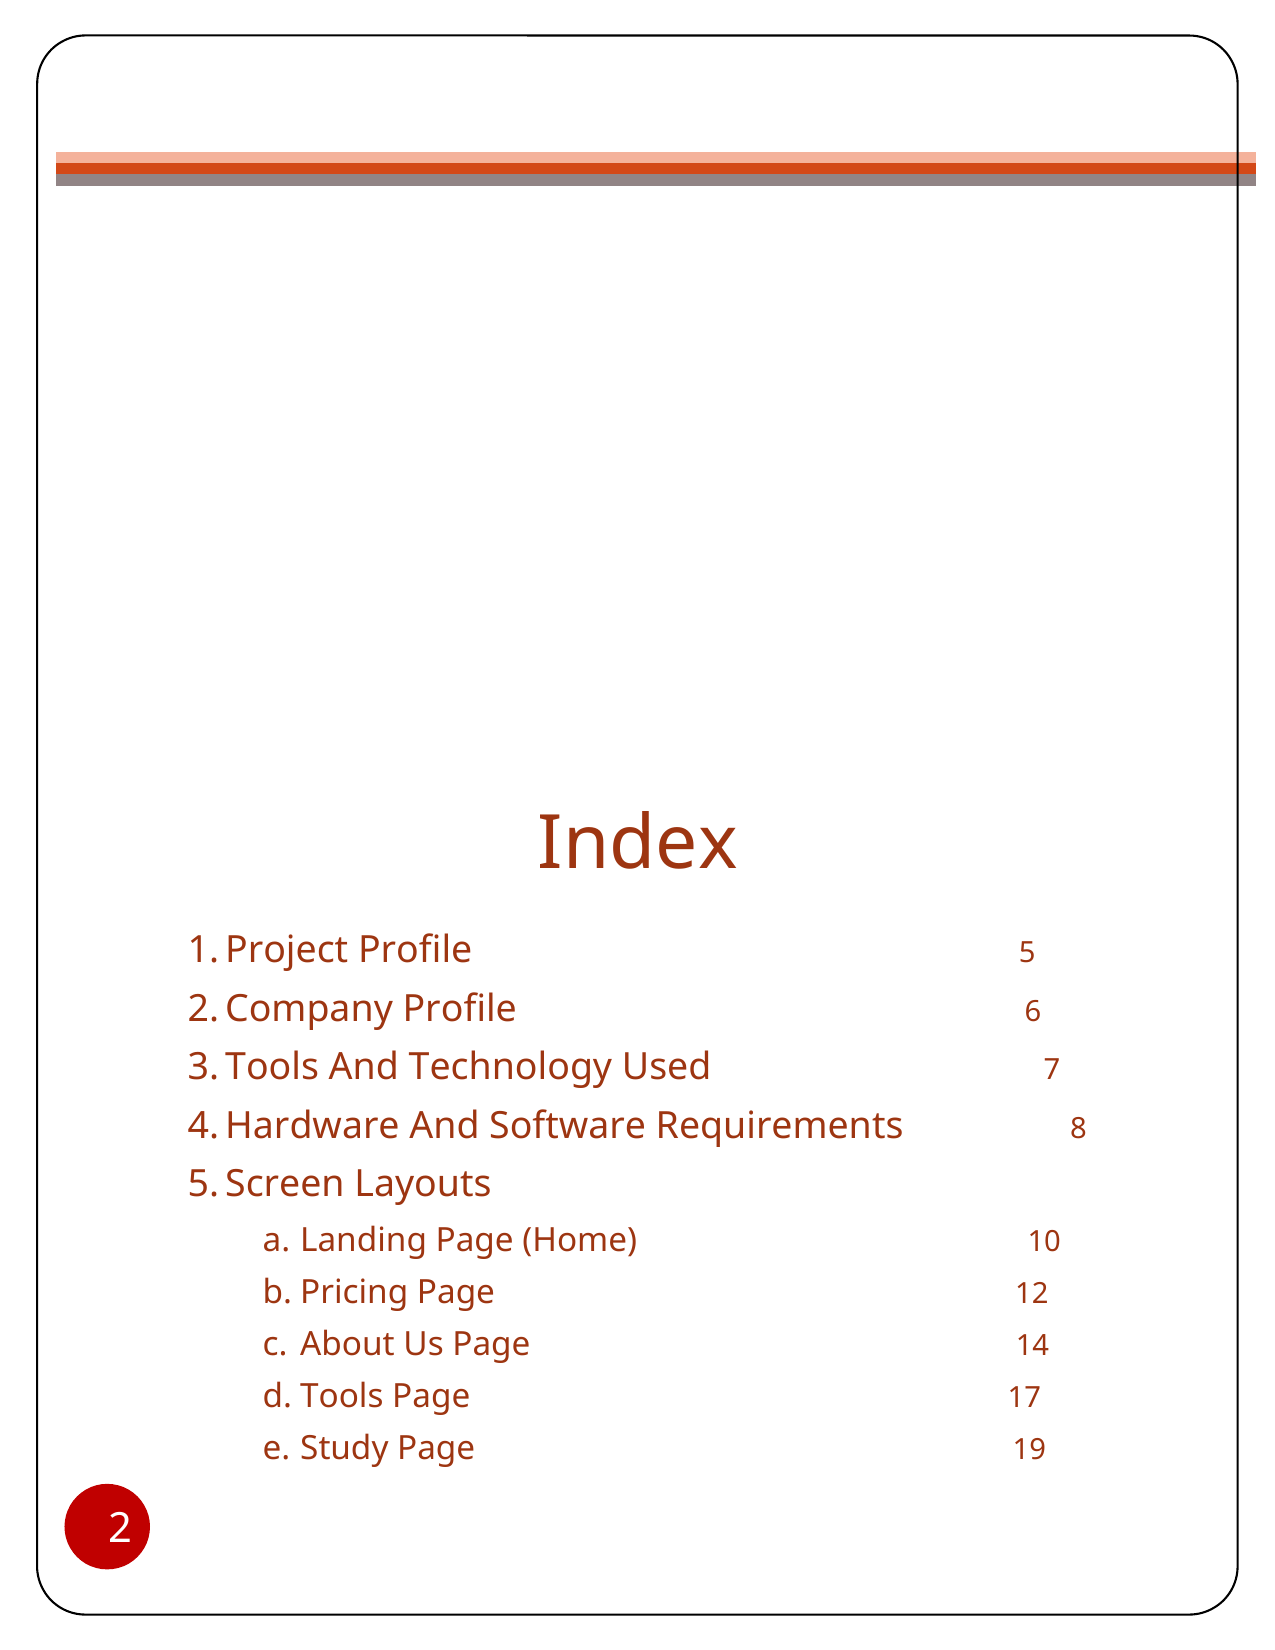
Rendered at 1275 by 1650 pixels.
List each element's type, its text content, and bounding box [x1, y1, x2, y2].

list Hardware And Software Requirements 8 [187, 1098, 1125, 1149]
list Pricing Page 12 [262, 1268, 1125, 1313]
list Screen Layouts [187, 1157, 1125, 1208]
list Tools And Technology Used 7 [187, 1039, 1125, 1091]
list Tools Page 17 [262, 1372, 1125, 1417]
text Index [150, 788, 1125, 890]
list Study Page 19 [262, 1424, 1125, 1469]
list Project Profile 5 [187, 922, 1125, 973]
list About Us Page 14 [262, 1320, 1125, 1365]
list Landing Page (Home) 10 [262, 1215, 1125, 1261]
list Company Profile 6 [187, 981, 1125, 1032]
